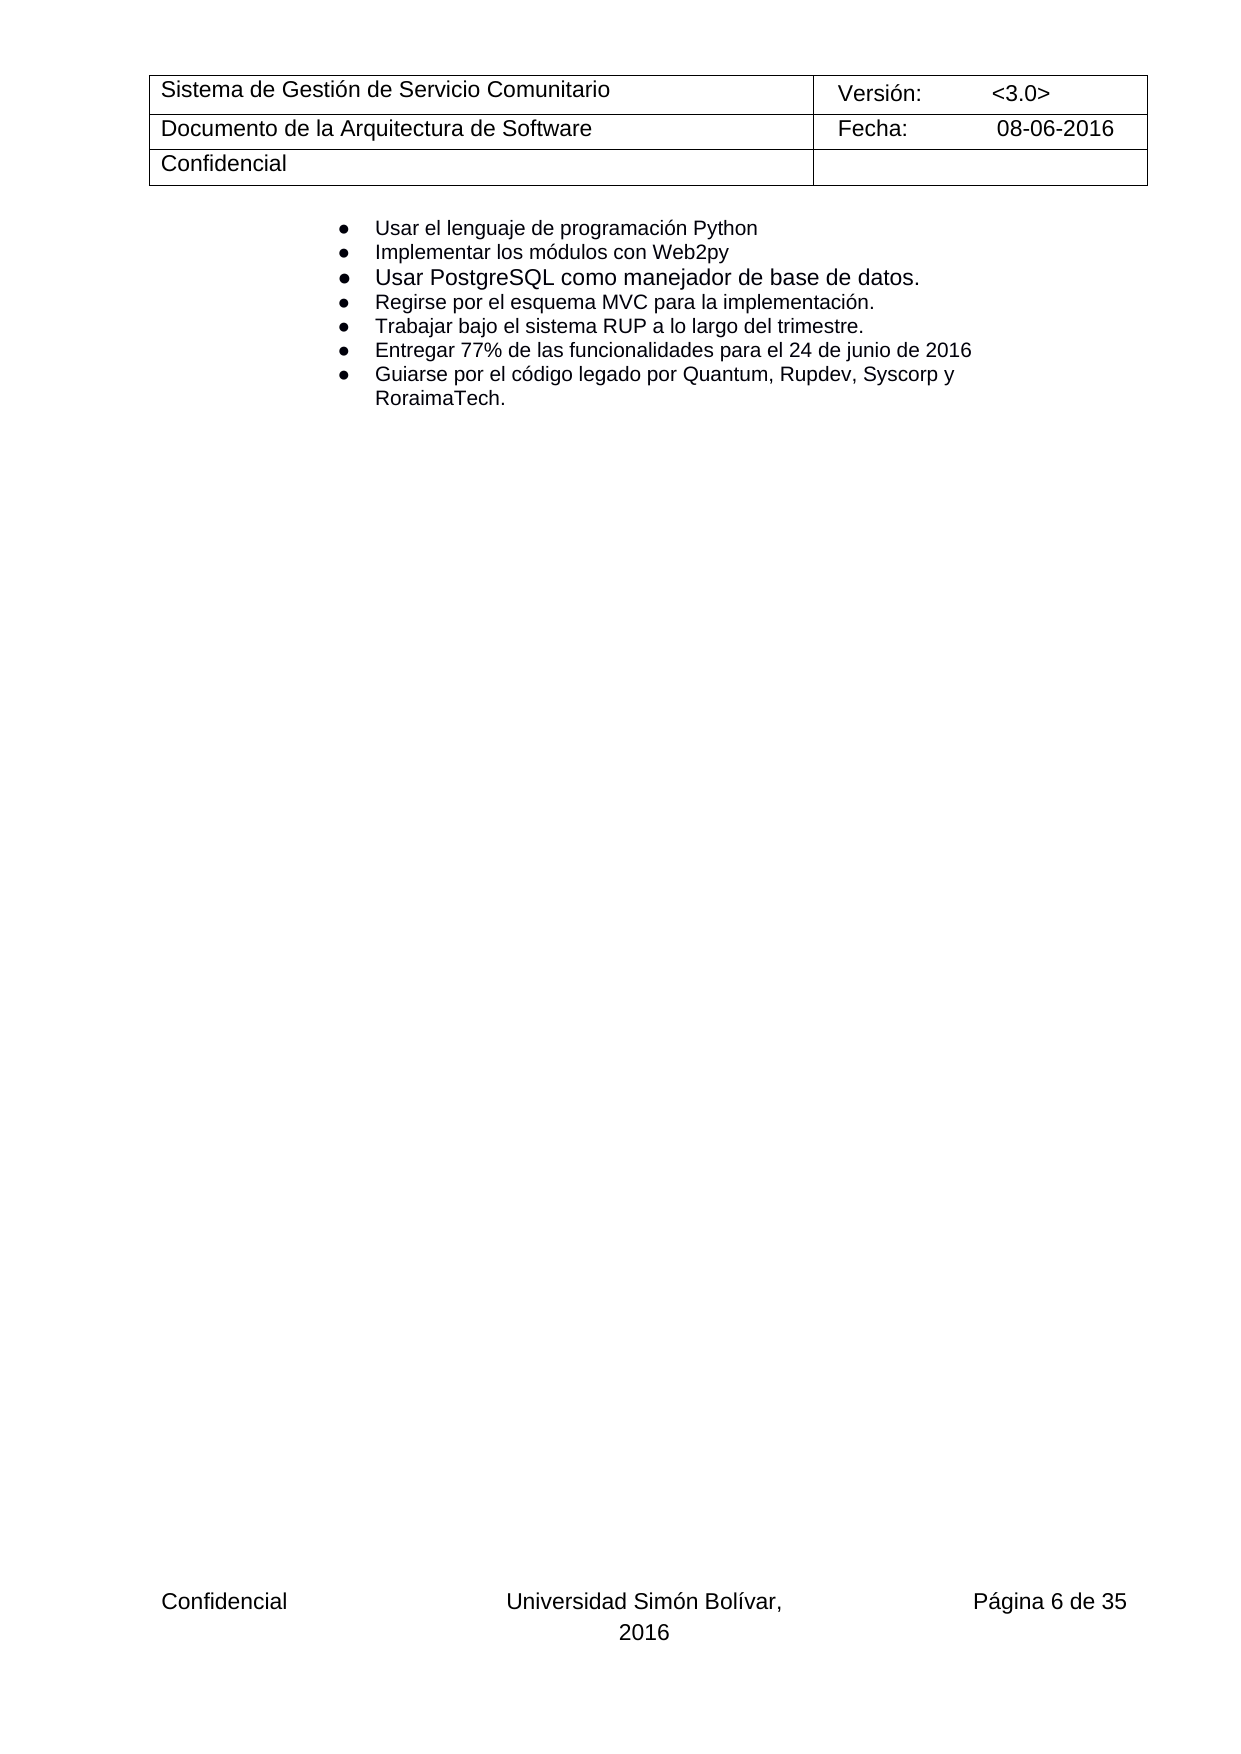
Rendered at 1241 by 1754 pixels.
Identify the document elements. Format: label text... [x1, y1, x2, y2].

list Trabajar bajo el sistema RUP a lo largo del trimestre. [337, 314, 1090, 338]
list Implementar los módulos con Web2py [337, 240, 1090, 264]
list Entregar 77% de las funcionalidades para el 24 de junio de 2016 [337, 338, 1090, 362]
list Usar PostgreSQL como manejador de base de datos. [337, 264, 1090, 290]
list Guiarse por el código legado por Quantum, Rupdev, Syscorp y RoraimaTech. [337, 362, 1090, 410]
list Regirse por el esquema MVC para la implementación. [337, 290, 1090, 314]
list Usar el lenguaje de programación Python [337, 216, 1090, 240]
